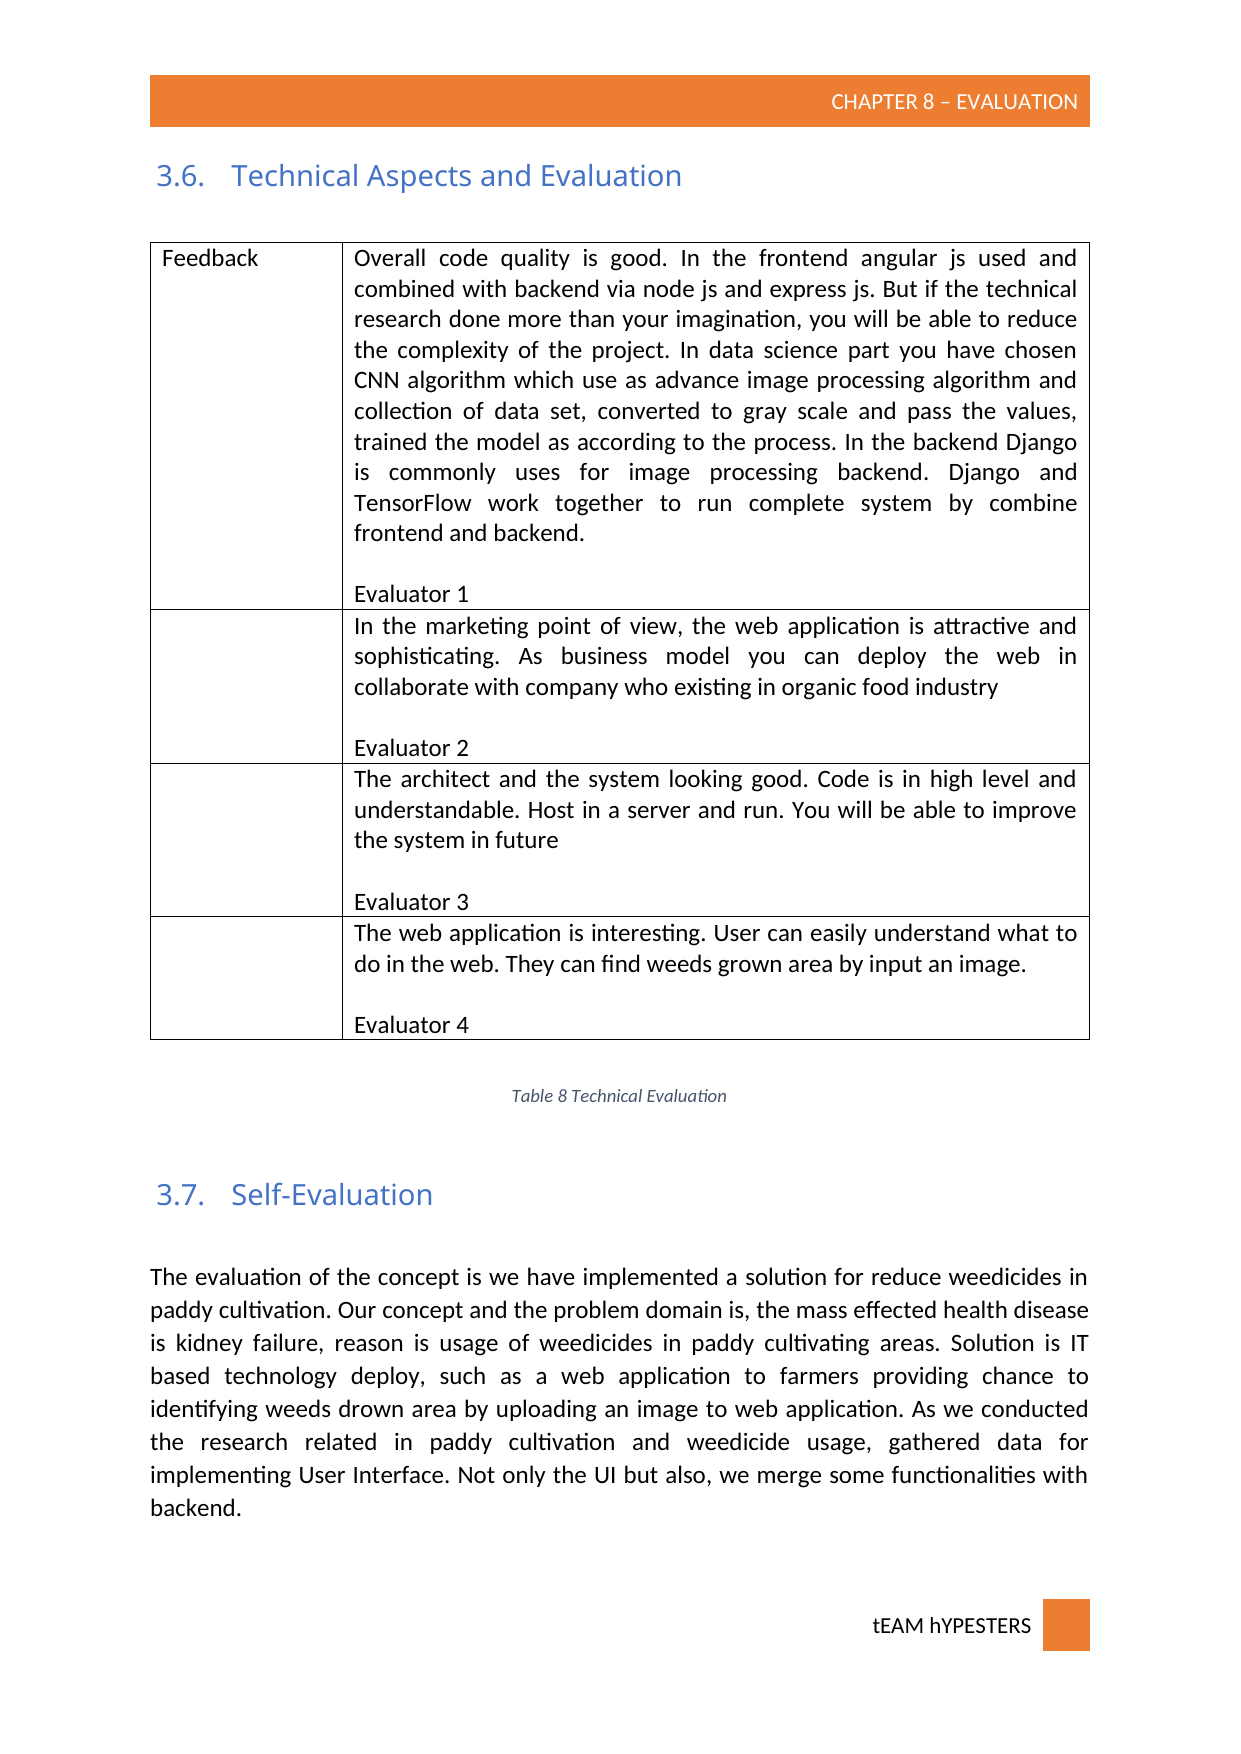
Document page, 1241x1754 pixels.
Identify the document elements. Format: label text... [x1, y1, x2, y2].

table_cell The architect and the system looking good. Code is in high level and understandable. Host in a server and run. You will be able to improve the system in future Evaluator 3 [343, 764, 1089, 916]
table_header Feedback [151, 243, 342, 609]
text Table 8 Technical Evaluation [150, 1084, 1090, 1107]
table_cell The web application is interesting. User can easily understand what to do in the web. They can find weeds grown area by input an image. Evaluator 4 [343, 917, 1089, 1039]
subtitle Self-Evaluation [156, 1175, 1090, 1214]
table_cell [151, 610, 342, 762]
table_cell In the marketing point of view, the web application is attractive and sophisticating. As business model you can deploy the web in collaborate with company who existing in organic food industry Evaluator 2 [343, 610, 1089, 762]
table_cell [151, 917, 342, 1039]
subtitle Technical Aspects and Evaluation [156, 155, 1090, 195]
table_header Overall code quality is good. In the frontend angular js used and combined with backend via node js and express js. But if the technical research done more than your imagination, you will be able to reduce the complexity of the project. In data science part you have chosen CNN algorithm which use as advance image processing algorithm and collection of data set, converted to gray scale and pass the values, trained the model as according to the process. In the backend Django is commonly uses for image processing backend. Django and TensorFlow work together to run complete system by combine frontend and backend. Evaluator 1 [343, 243, 1089, 609]
text The evaluation of the concept is we have implemented a solution for reduce weedicides in paddy cultivation. Our concept and the problem domain is, the mass effected health disease is kidney failure, reason is usage of weedicides in paddy cultivating areas. Solution is IT based technology deploy, such as a web application to farmers providing chance to identifying weeds drown area by uploading an image to web application. As we conducted the research related in paddy cultivation and weedicide usage, gathered data for implementing User Interface. Not only the UI but also, we merge some functionalities with backend. [150, 1261, 1090, 1522]
table_cell [151, 764, 342, 916]
